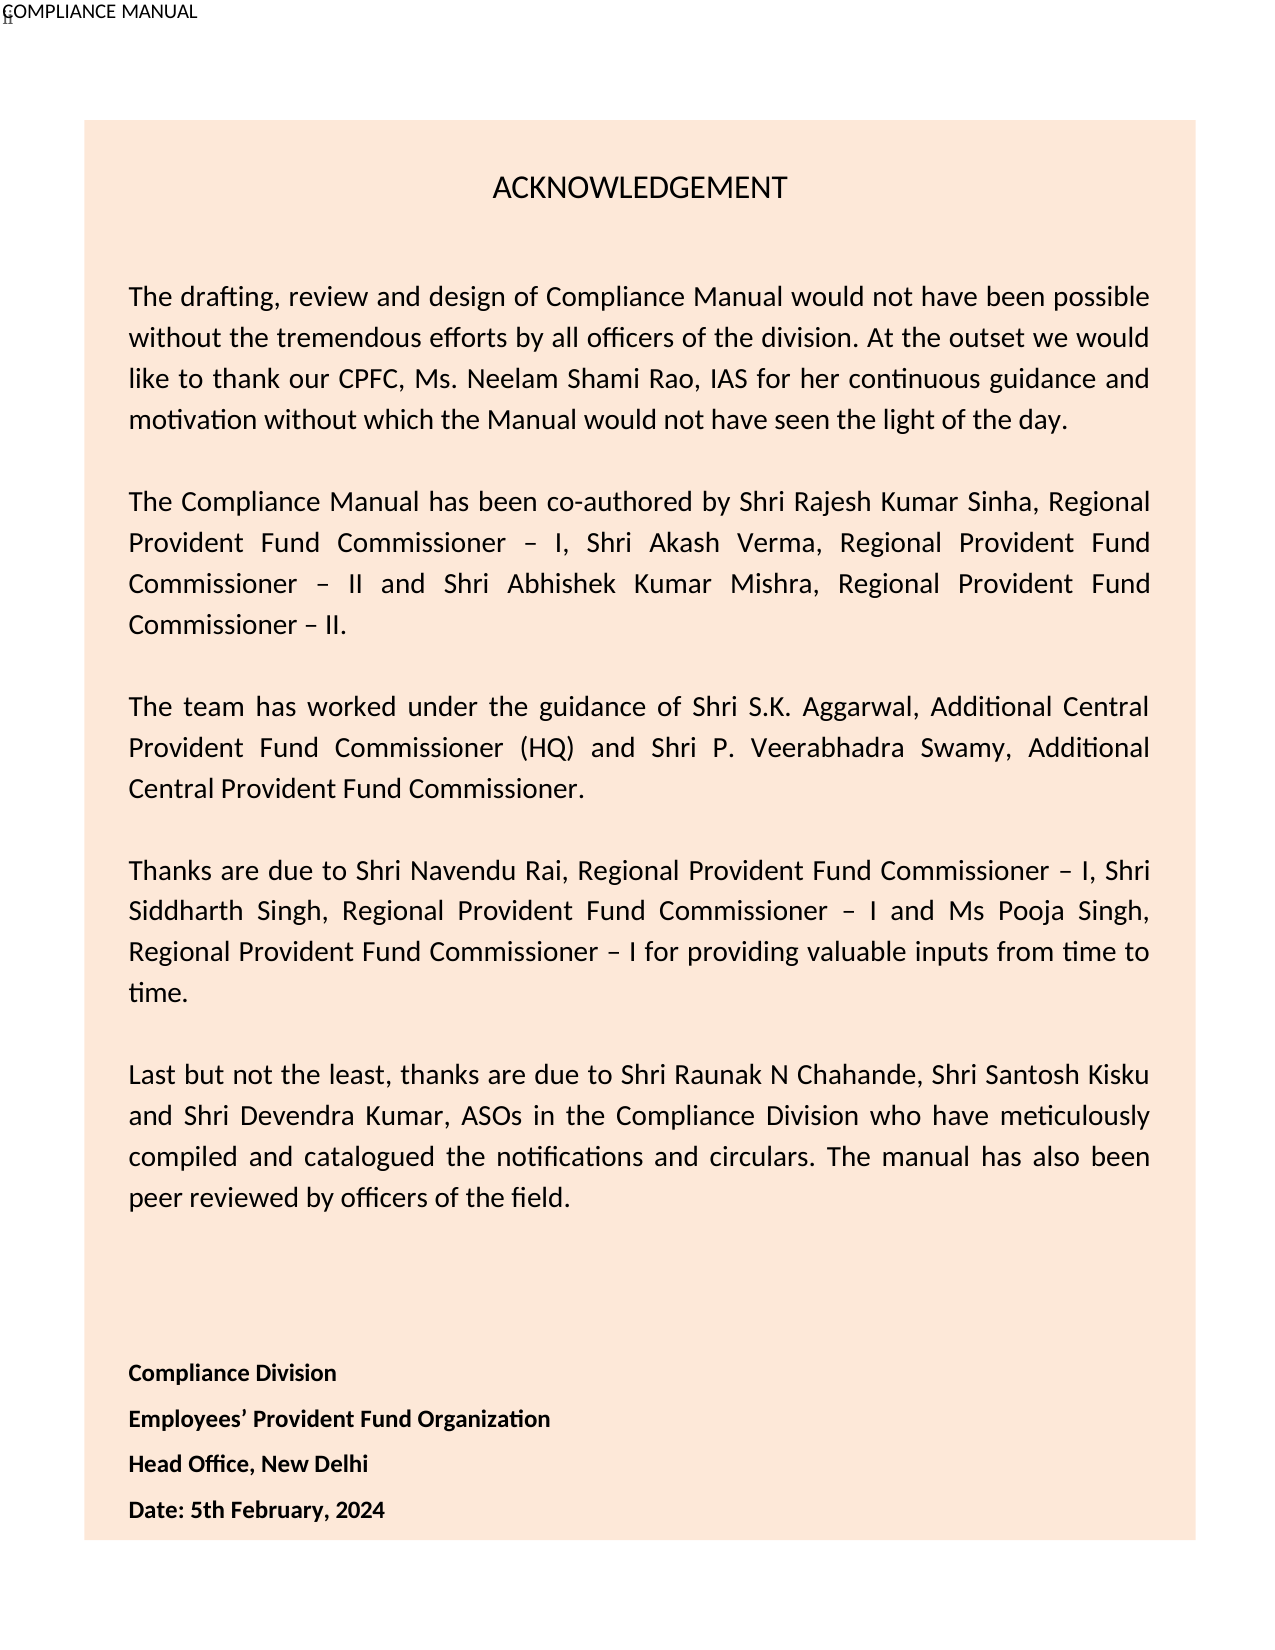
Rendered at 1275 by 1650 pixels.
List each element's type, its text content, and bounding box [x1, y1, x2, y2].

text The team has worked under the guidance of Shri S.K. Aggarwal, Additional Central Provident Fund Commissioner (HQ) and Shri P. Veerabhadra Swamy, Additional Central Provident Fund Commissioner. [128, 688, 1151, 805]
text The Compliance Manual has been co-authored by Shri Rajesh Kumar Sinha, Regional Provident Fund Commissioner – I, Shri Akash Verma, Regional Provident Fund Commissioner – II and Shri Abhishek Kumar Mishra, Regional Provident Fund Commissioner – II. [128, 483, 1152, 641]
text Thanks are due to Shri Navendu Rai, Regional Provident Fund Commissioner – I, Shri Siddharth Singh, Regional Provident Fund Commissioner – I and Ms Pooja Singh, Regional Provident Fund Commissioner – I for providing valuable inputs from time to time. [128, 852, 1152, 1010]
text The drafting, review and design of Compliance Manual would not have been possible without the tremendous efforts by all officers of the division. At the outset we would like to thank our CPFC, Ms. Neelam Shami Rao, IAS for her continuous guidance and motivation without which the Manual would not have seen the light of the day. [128, 278, 1151, 437]
text Date: 5th February, 2024 [128, 1494, 1275, 1525]
text Last but not the least, thanks are due to Shri Raunak N Chahande, Shri Santosh Kisku and Shri Devendra Kumar, ASOs in the Compliance Division who have meticulously compiled and catalogued the notifications and circulars. The manual has also been peer reviewed by officers of the field. [128, 1056, 1152, 1215]
text Compliance Division [128, 1357, 1275, 1388]
text Employees’ Provident Fund Organization Head Office, New Delhi [128, 1403, 599, 1479]
text ACKNOWLEDGEMENT [37, 166, 1242, 207]
